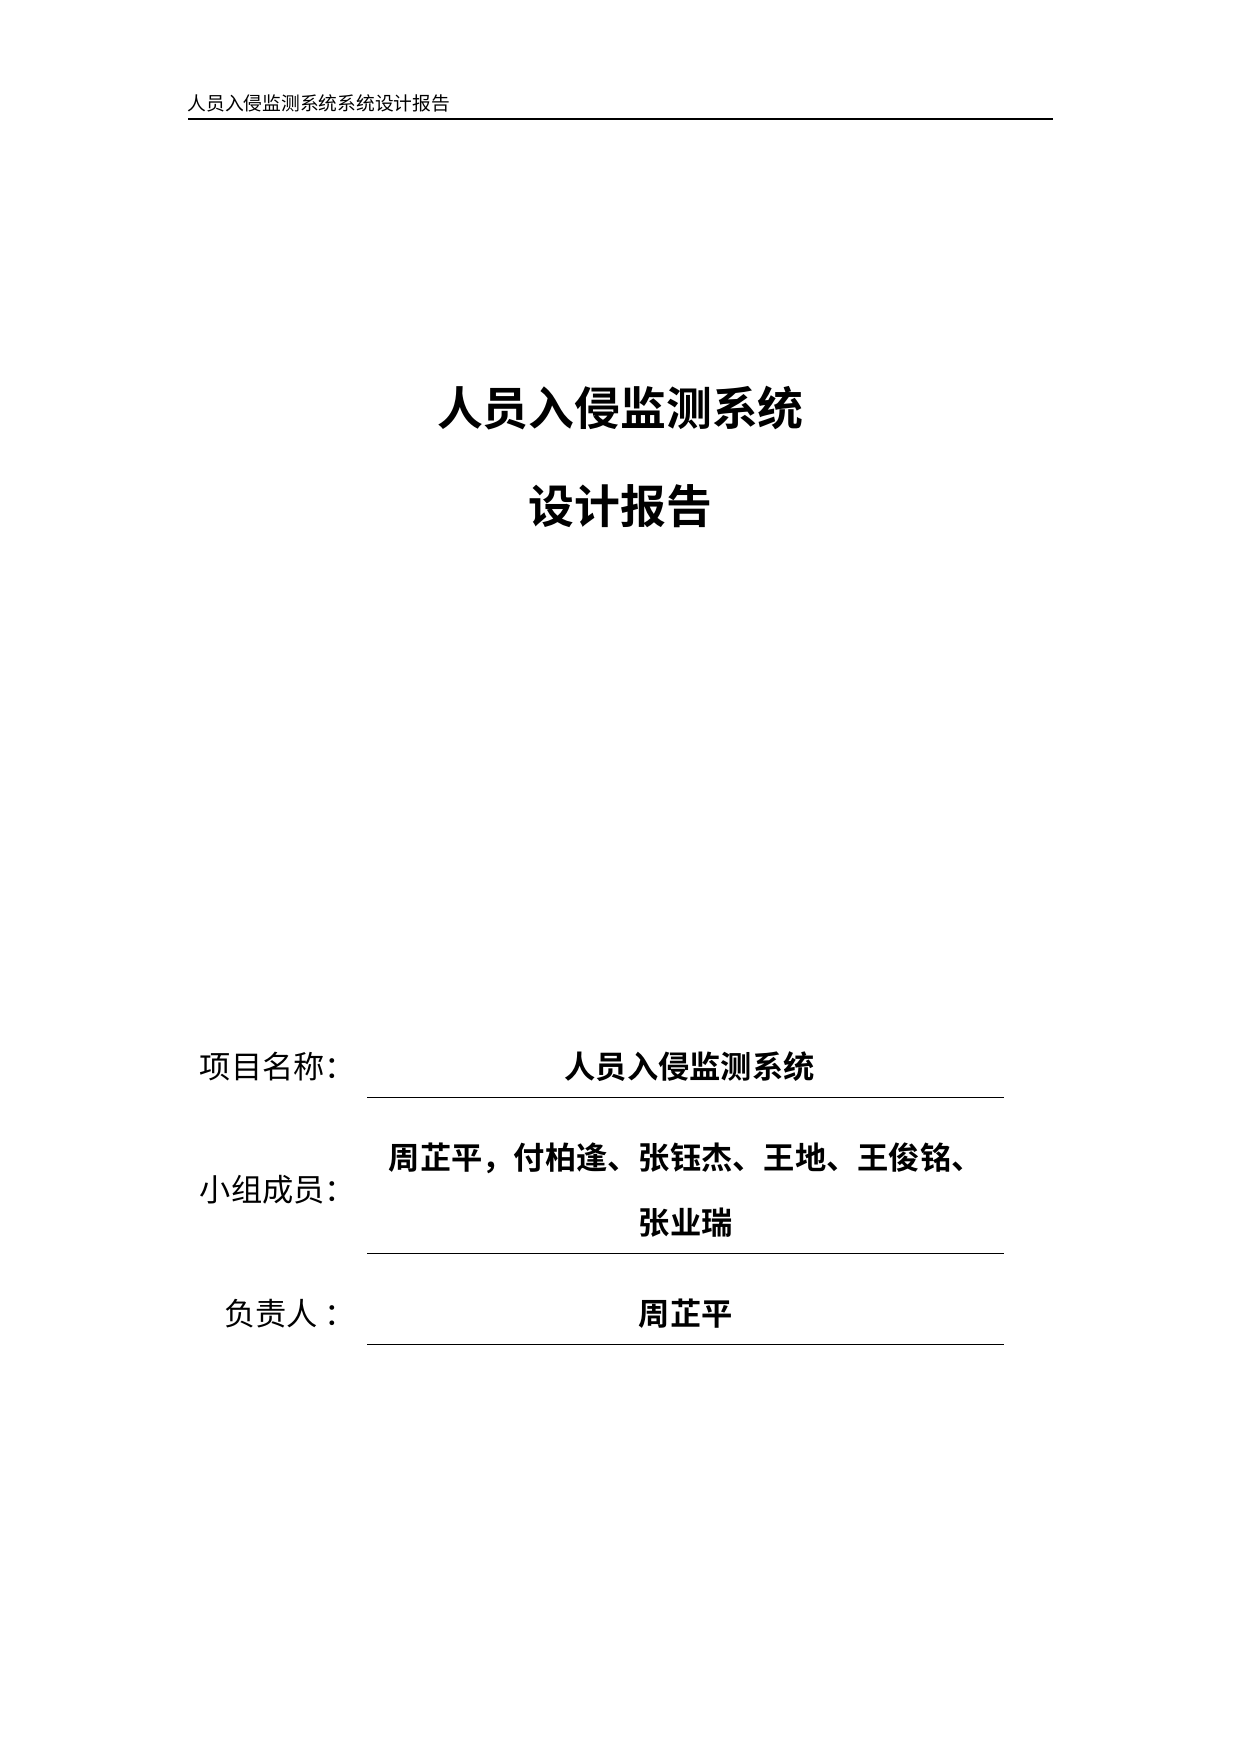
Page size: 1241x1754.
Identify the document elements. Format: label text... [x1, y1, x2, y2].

table_cell 周芷平，付柏逢、张钰杰、王地、王俊铭、张业瑞 [367, 1098, 1004, 1253]
table_cell 负责人 ： [116, 1253, 367, 1344]
table_cell 周芷平 [367, 1254, 1004, 1344]
text 设计报告 [187, 454, 1053, 552]
text 人员入侵监测系统 [187, 357, 1053, 454]
table_cell 小组成员： [116, 1097, 367, 1253]
table_header 人员入侵监测系统 [367, 1007, 1004, 1097]
table_header 项目名称： [116, 1007, 367, 1097]
